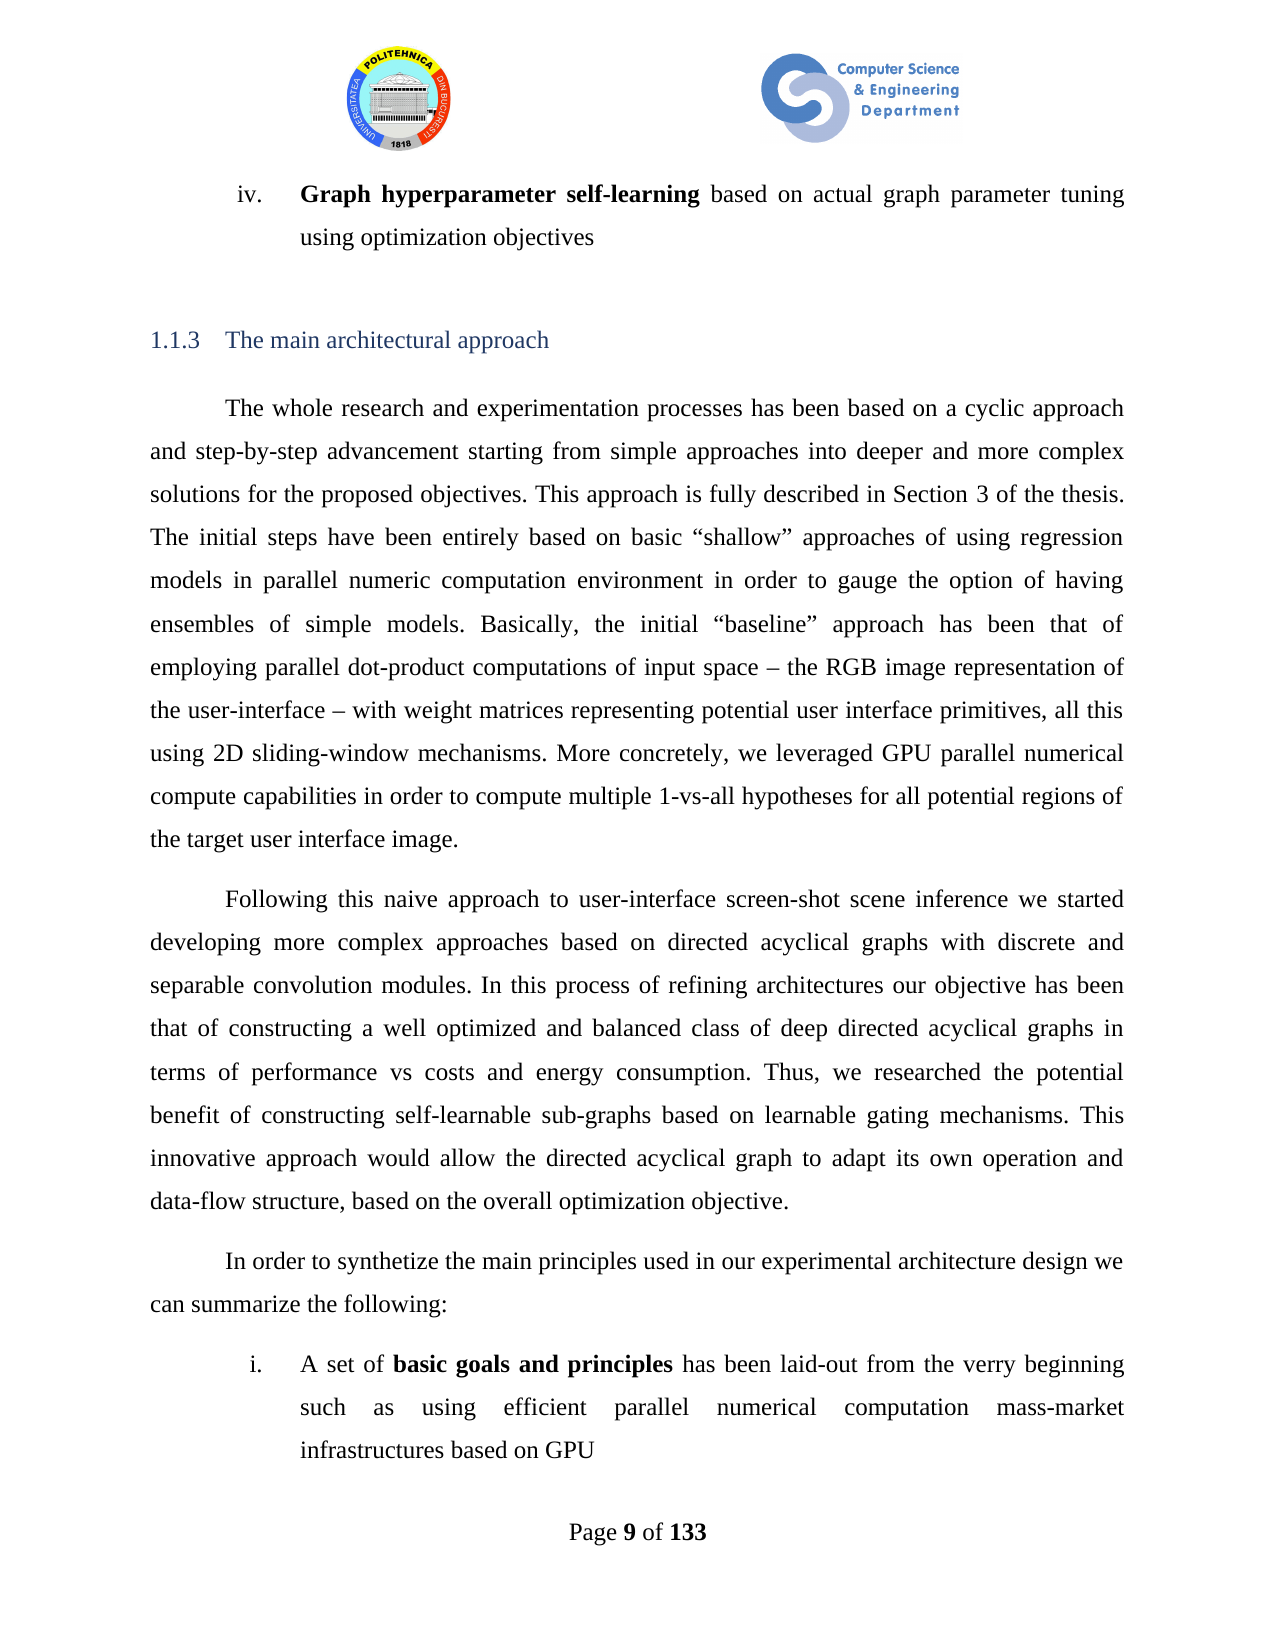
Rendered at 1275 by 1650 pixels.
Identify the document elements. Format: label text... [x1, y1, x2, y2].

picture [346, 46, 451, 151]
text The whole research and experimentation processes has been based on a cyclic approach and step-by-step advancement starting from simple approaches into deeper and more complex solutions for the proposed objectives. This approach is fully described in Section 3 of the thesis. The initial steps have been entirely based on basic “shallow” approaches of using regression models in parallel numeric computation environment in order to gauge the option of having ensembles of simple models. Basically, the initial “baseline” approach has been that of employing parallel dot-product computations of input space – the RGB image representation of the user-interface – with weight matrices representing potential user interface primitives, all this using 2D sliding-window mechanisms. More concretely, we leveraged GPU parallel numerical compute capabilities in order to compute multiple 1-vs-all hypotheses for all potential regions of the target user interface image. [150, 393, 1125, 853]
list Graph hyperparameter self-learning based on actual graph parameter tuning using optimization objectives [262, 179, 1125, 251]
text In order to synthetize the main principles used in our experimental architecture design we can summarize the following: [150, 1246, 1125, 1318]
subtitle The main architectural approach [150, 325, 1125, 354]
list A set of basic goals and principles has been laid-out from the verry beginning such as using efficient parallel numerical computation mass-market infrastructures based on GPU [262, 1349, 1125, 1464]
picture [760, 53, 963, 144]
text Following this naive approach to user-interface screen-shot scene inference we started developing more complex approaches based on directed acyclical graphs with discrete and separable convolution modules. In this process of refining architectures our objective has been that of constructing a well optimized and balanced class of deep directed acyclical graphs in terms of performance vs costs and energy consumption. Thus, we researched the potential benefit of constructing self-learnable sub-graphs based on learnable gating mechanisms. This innovative approach would allow the directed acyclical graph to adapt its own operation and data-flow structure, based on the overall optimization objective. [150, 884, 1125, 1215]
